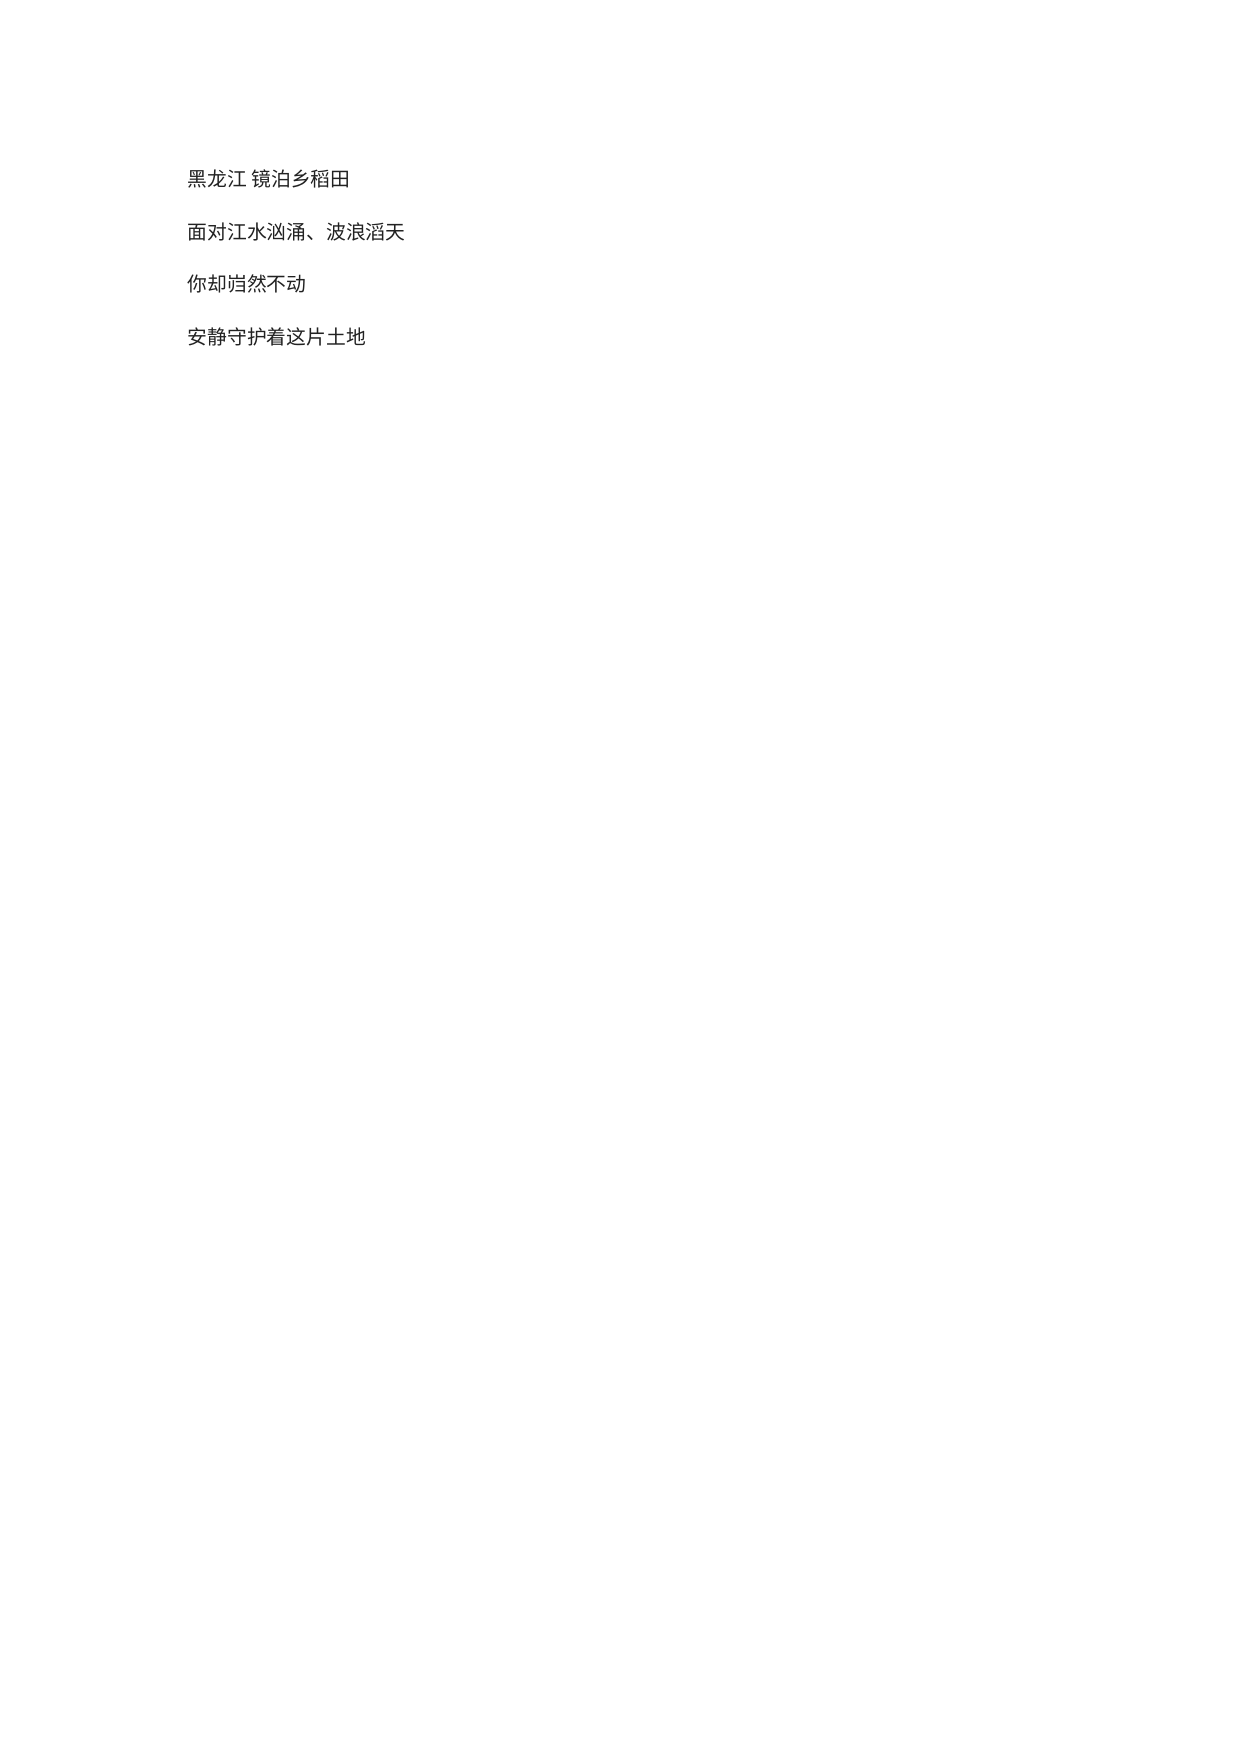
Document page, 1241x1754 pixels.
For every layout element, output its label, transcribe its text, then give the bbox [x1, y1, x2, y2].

text 你却岿然不动 [187, 267, 1053, 299]
text 黑龙江 镜泊乡稻田 [187, 162, 1053, 194]
text 安静守护着这片土地 [187, 319, 1053, 352]
text 面对江水汹涌、波浪滔天 [187, 214, 1053, 247]
